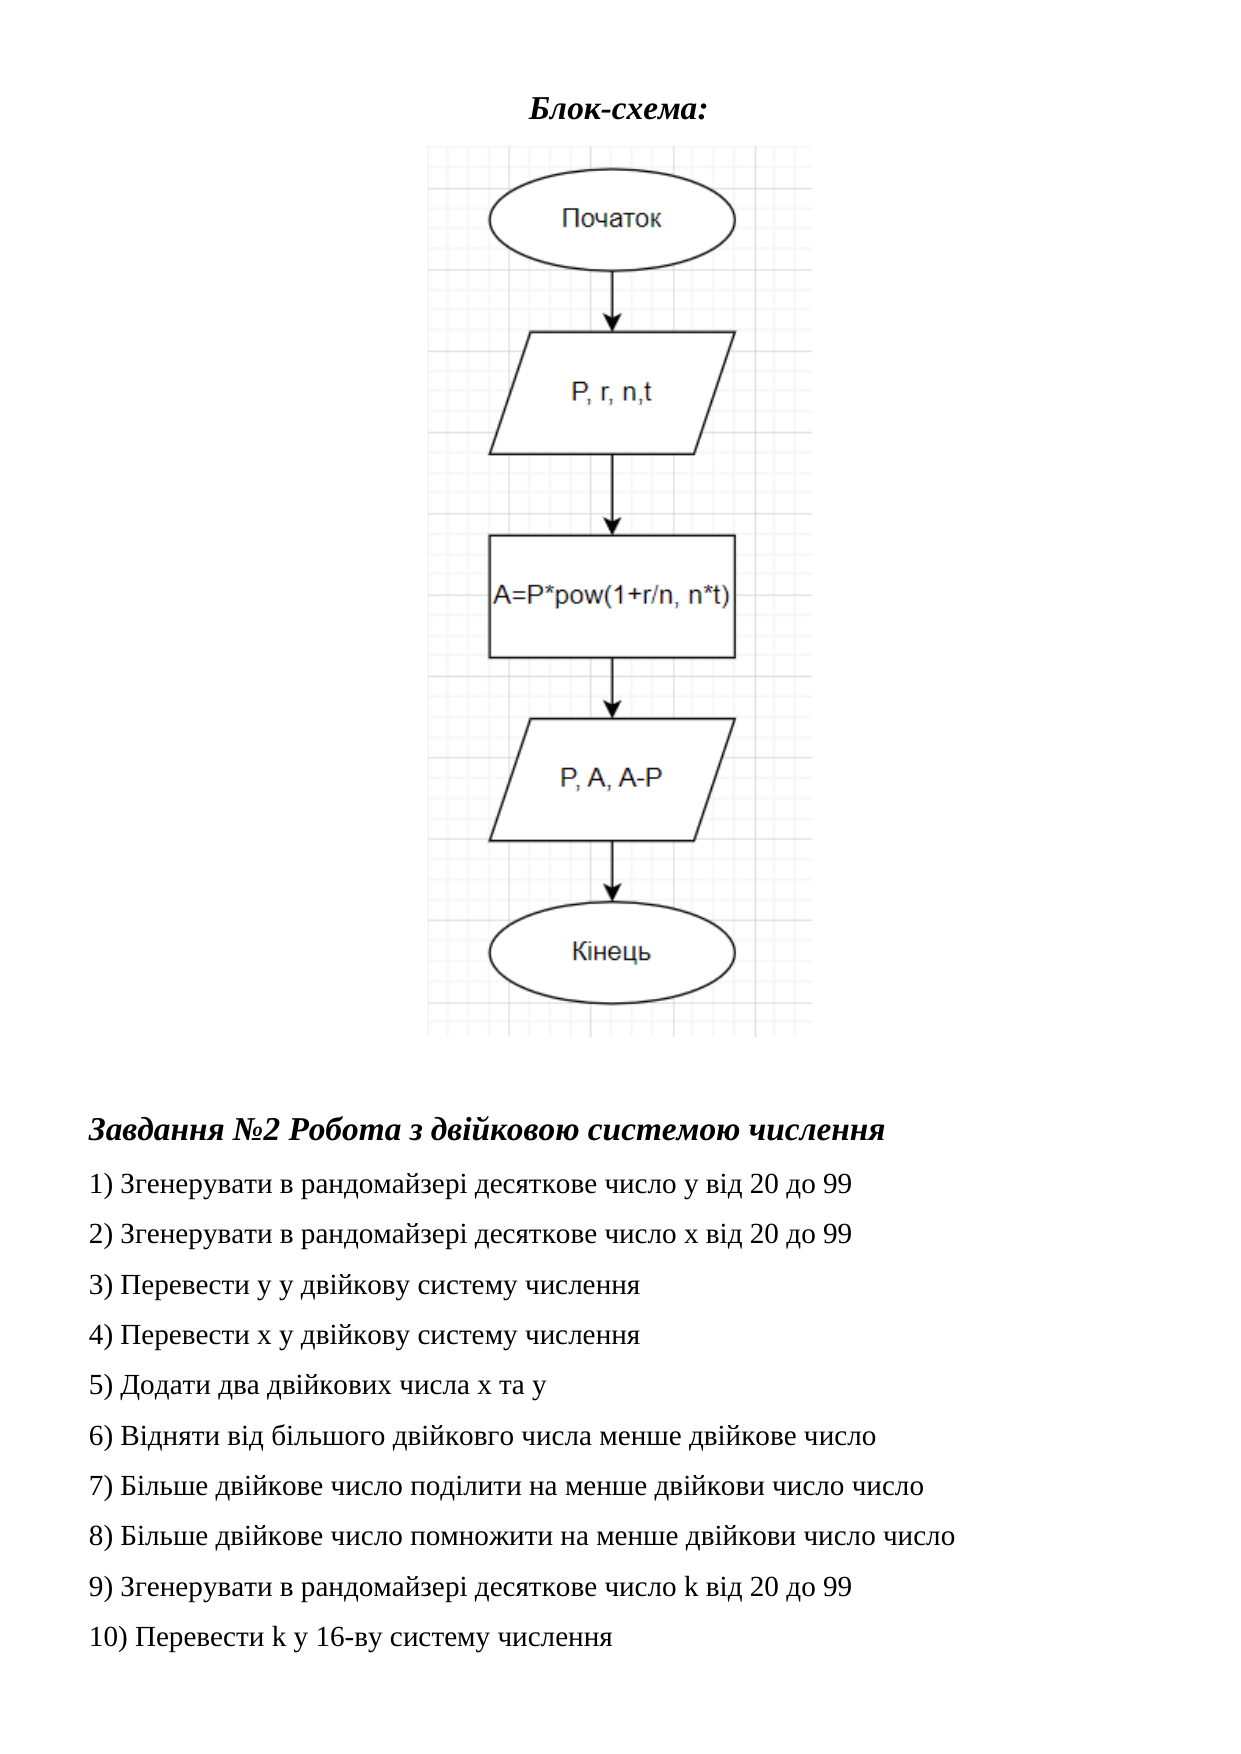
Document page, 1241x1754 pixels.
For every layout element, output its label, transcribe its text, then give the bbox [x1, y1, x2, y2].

text 10) Перевести k у 16-ву систему числення [89, 1619, 1152, 1653]
text 3) Перевести y у двійкову систему числення [89, 1267, 1152, 1300]
text Блок-схема: [89, 89, 1152, 127]
text 4) Перевести x у двійкову систему числення [89, 1317, 1152, 1351]
text 7) Більше двійкове число поділити на менше двійкови число число [89, 1468, 1152, 1502]
text 5) Додати два двійкових числа x та y [89, 1367, 1152, 1401]
text 8) Більше двійкове число помножити на менше двійкови число число [89, 1518, 1152, 1552]
text 9) Згенерувати в рандомайзері десяткове число k від 20 до 99 [89, 1569, 1152, 1602]
text 6) Відняти від більшого двійковго числа менше двійкове число [89, 1418, 1152, 1451]
text Завдання №2 Робота з двійковою системою числення [89, 1109, 1152, 1147]
picture [427, 146, 813, 1037]
text 1) Згенерувати в рандомайзері десяткове число y від 20 до 99 [89, 1166, 1152, 1200]
text 2) Згенерувати в рандомайзері десяткове число x від 20 до 99 [89, 1217, 1152, 1250]
